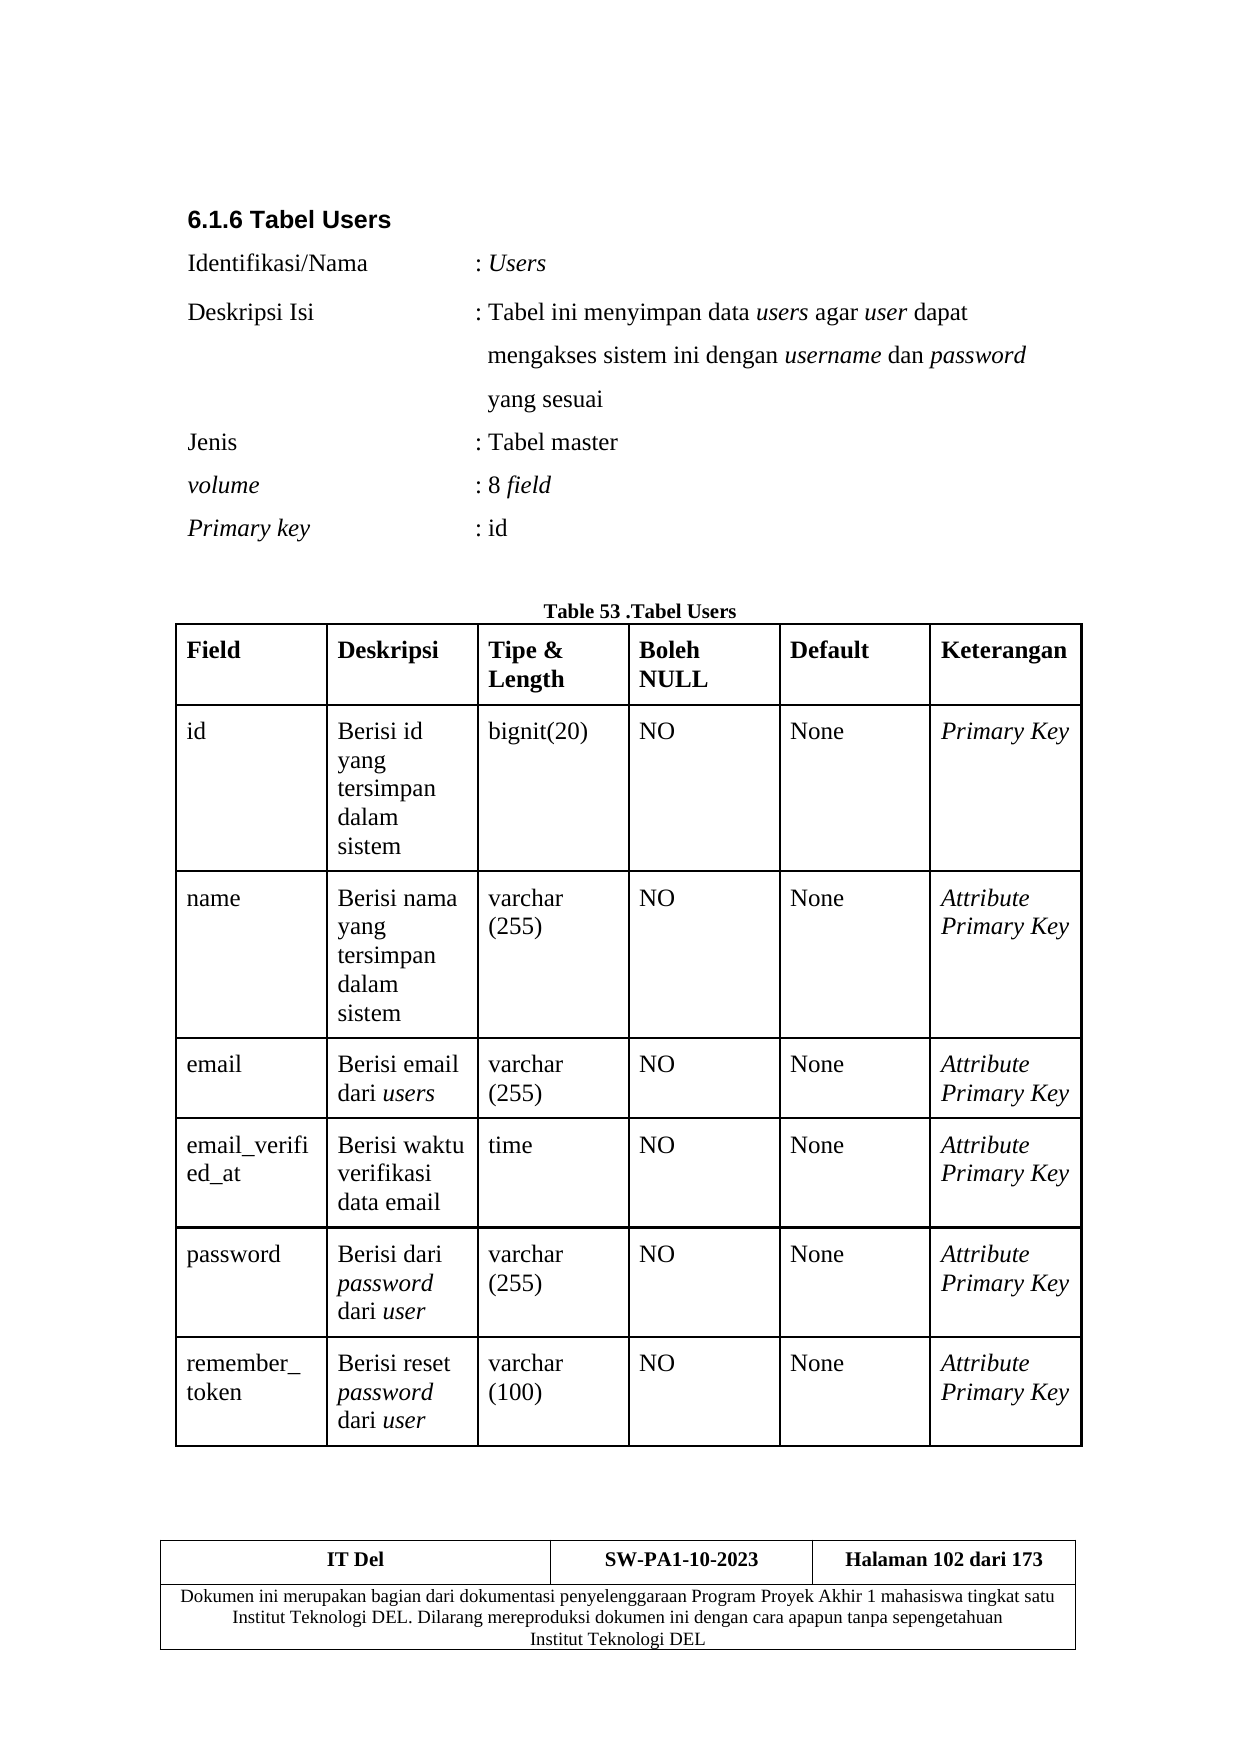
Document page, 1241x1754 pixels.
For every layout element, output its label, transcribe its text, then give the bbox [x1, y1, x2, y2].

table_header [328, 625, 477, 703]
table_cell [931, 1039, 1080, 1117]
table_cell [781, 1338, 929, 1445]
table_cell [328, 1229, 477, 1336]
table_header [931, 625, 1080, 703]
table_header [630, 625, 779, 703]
text 6.1.6 Tabel Users [187, 205, 1092, 234]
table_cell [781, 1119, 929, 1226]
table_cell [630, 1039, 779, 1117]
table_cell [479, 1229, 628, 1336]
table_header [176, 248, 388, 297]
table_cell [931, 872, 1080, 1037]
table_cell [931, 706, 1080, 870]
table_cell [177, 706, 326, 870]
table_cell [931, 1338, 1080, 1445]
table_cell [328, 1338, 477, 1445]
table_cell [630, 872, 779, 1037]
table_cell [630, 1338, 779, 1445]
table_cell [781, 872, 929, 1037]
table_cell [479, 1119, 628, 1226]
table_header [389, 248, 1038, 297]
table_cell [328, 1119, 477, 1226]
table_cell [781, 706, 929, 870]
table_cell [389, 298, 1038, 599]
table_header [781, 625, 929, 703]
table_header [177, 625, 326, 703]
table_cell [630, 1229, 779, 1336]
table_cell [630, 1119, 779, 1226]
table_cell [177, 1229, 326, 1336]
text Table 53 .Tabel Users [187, 599, 1092, 623]
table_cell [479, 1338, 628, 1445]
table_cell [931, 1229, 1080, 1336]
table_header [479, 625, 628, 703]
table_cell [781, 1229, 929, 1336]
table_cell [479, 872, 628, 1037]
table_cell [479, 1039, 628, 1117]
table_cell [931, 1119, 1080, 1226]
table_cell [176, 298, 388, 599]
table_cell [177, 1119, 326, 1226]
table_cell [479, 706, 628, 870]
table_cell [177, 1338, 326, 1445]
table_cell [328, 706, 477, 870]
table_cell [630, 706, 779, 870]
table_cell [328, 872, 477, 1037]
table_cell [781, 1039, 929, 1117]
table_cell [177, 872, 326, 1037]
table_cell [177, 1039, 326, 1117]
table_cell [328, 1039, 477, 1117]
